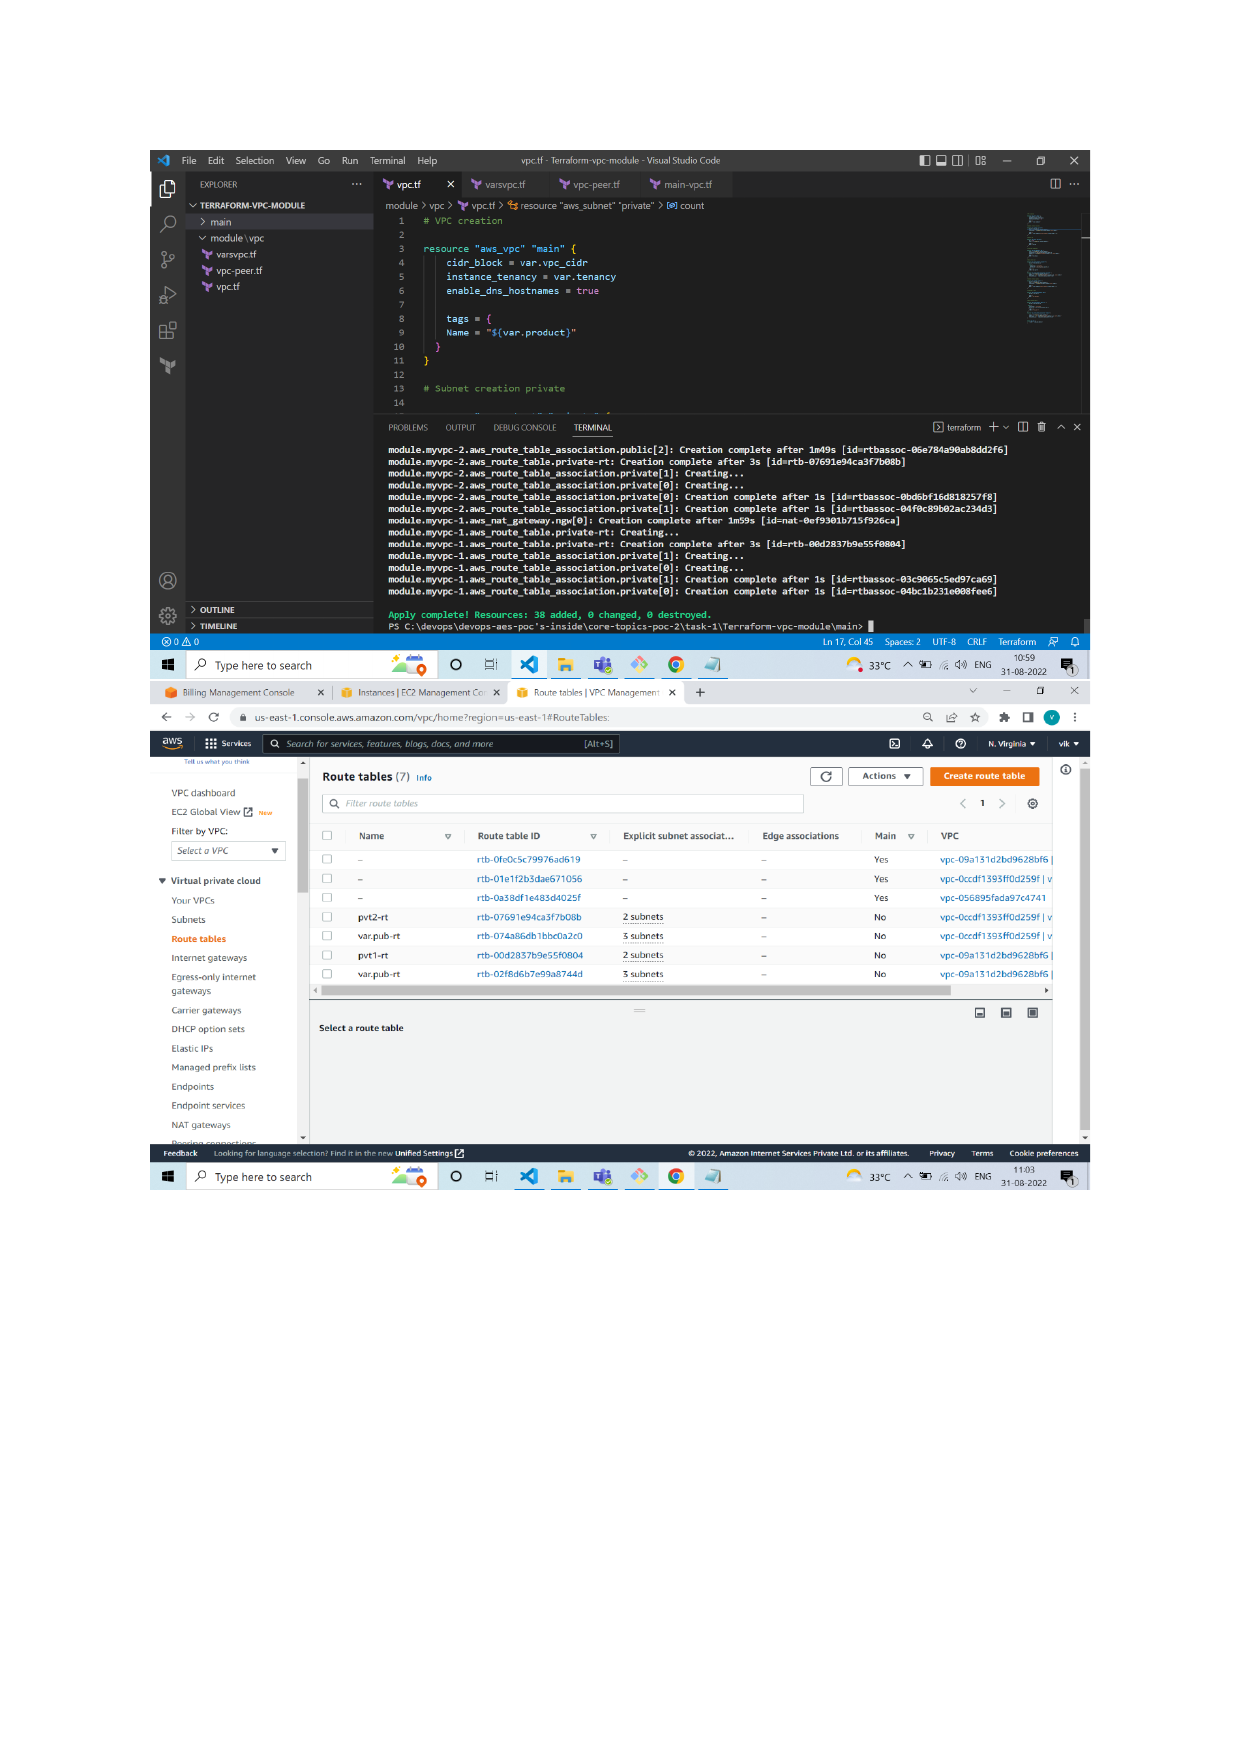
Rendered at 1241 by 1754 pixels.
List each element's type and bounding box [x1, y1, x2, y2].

picture [150, 681, 1091, 1190]
picture [150, 150, 1091, 679]
